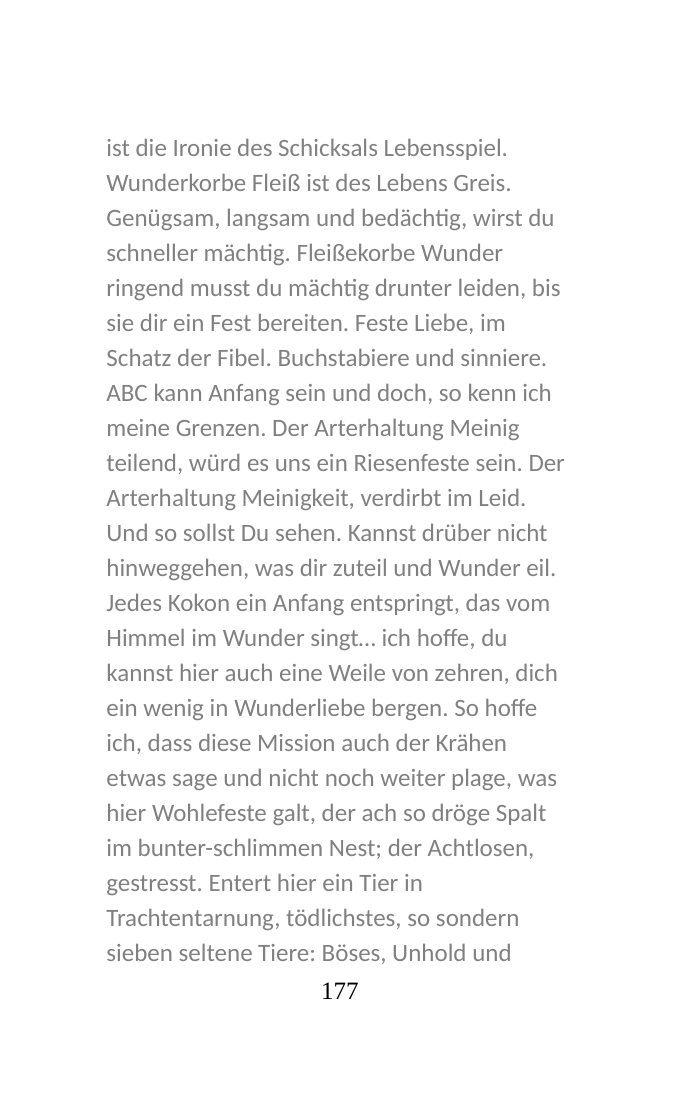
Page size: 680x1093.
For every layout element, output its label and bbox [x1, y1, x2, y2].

text [106, 132, 573, 967]
